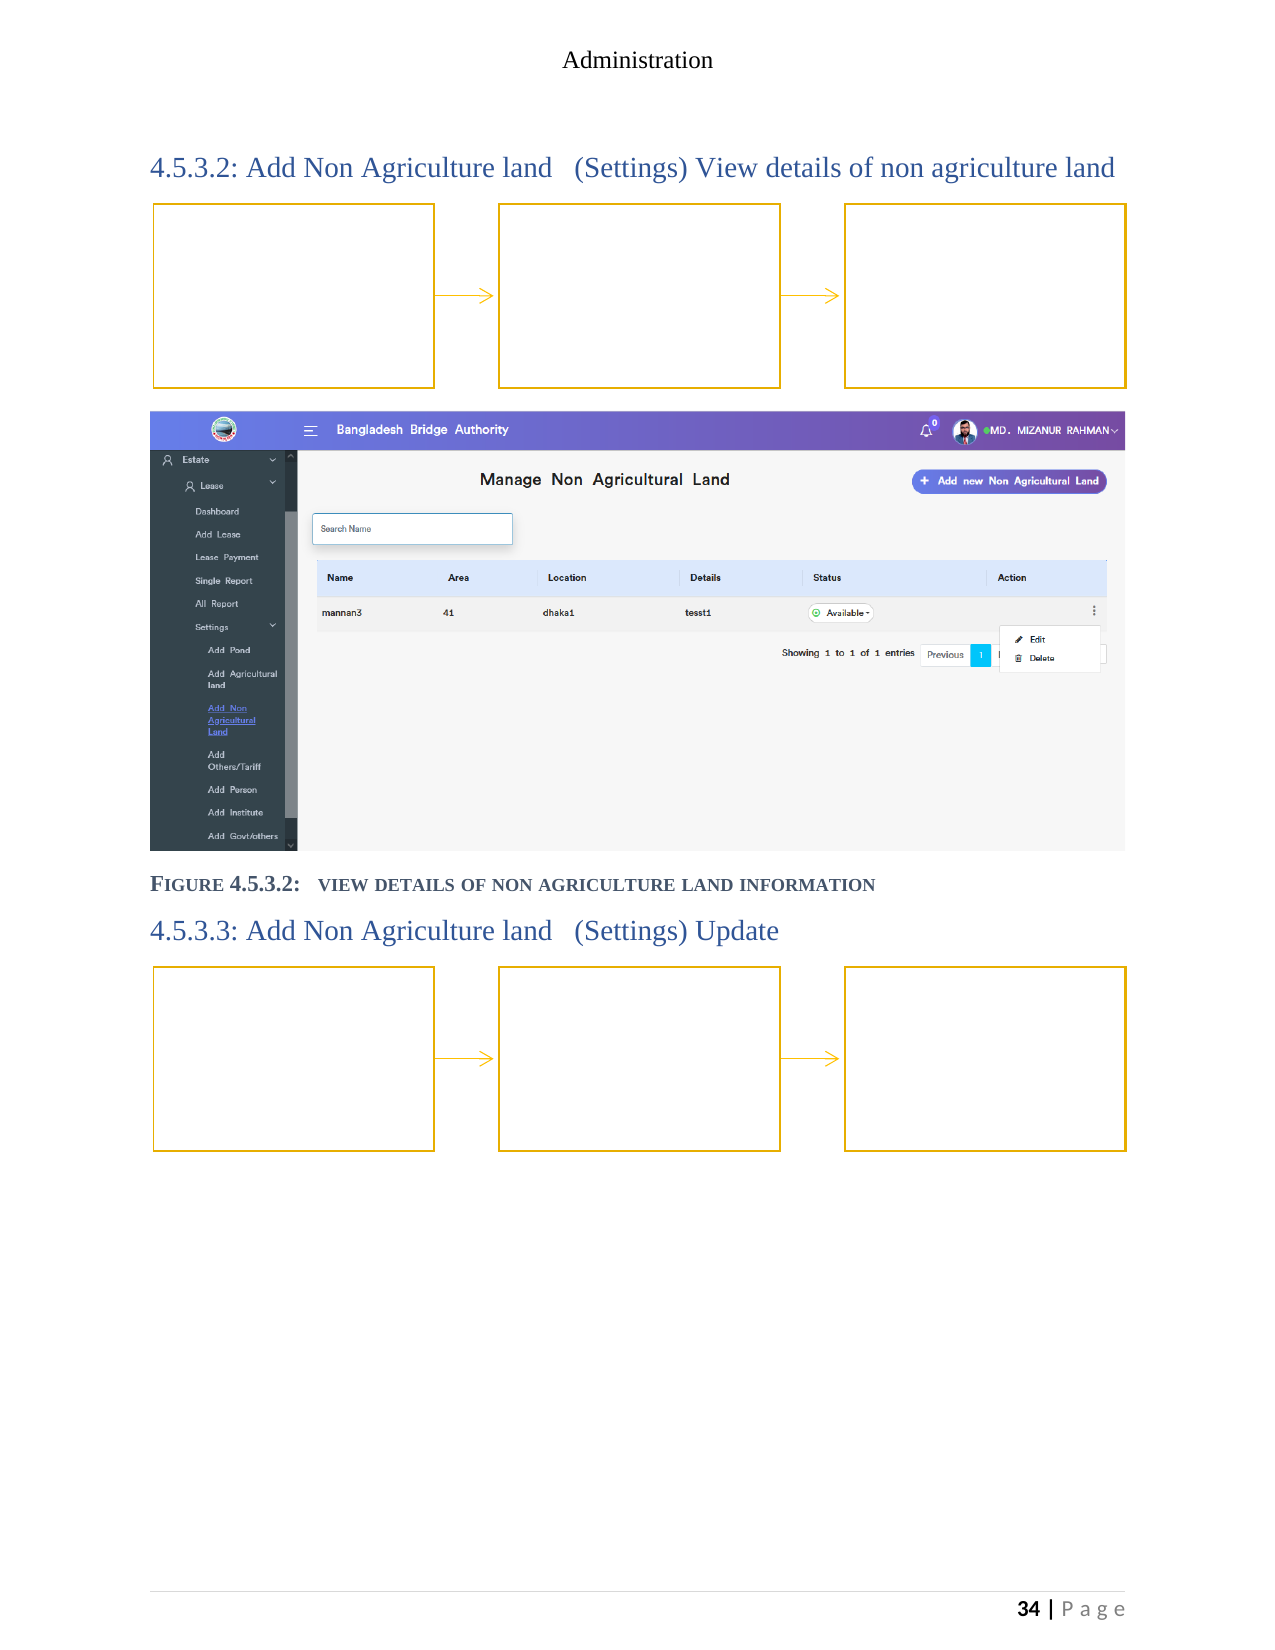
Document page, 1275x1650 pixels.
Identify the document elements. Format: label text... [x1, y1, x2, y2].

subtitle 4.5.3.3: Add Non Agriculture land (Settings) Update [150, 913, 1125, 946]
text Figure 4.5.3.2: view details of non agriculture land information [150, 870, 1125, 896]
subtitle 4.5.3.2: Add Non Agriculture land (Settings) View details of non agriculture land [150, 150, 1125, 183]
picture [150, 410, 1125, 851]
